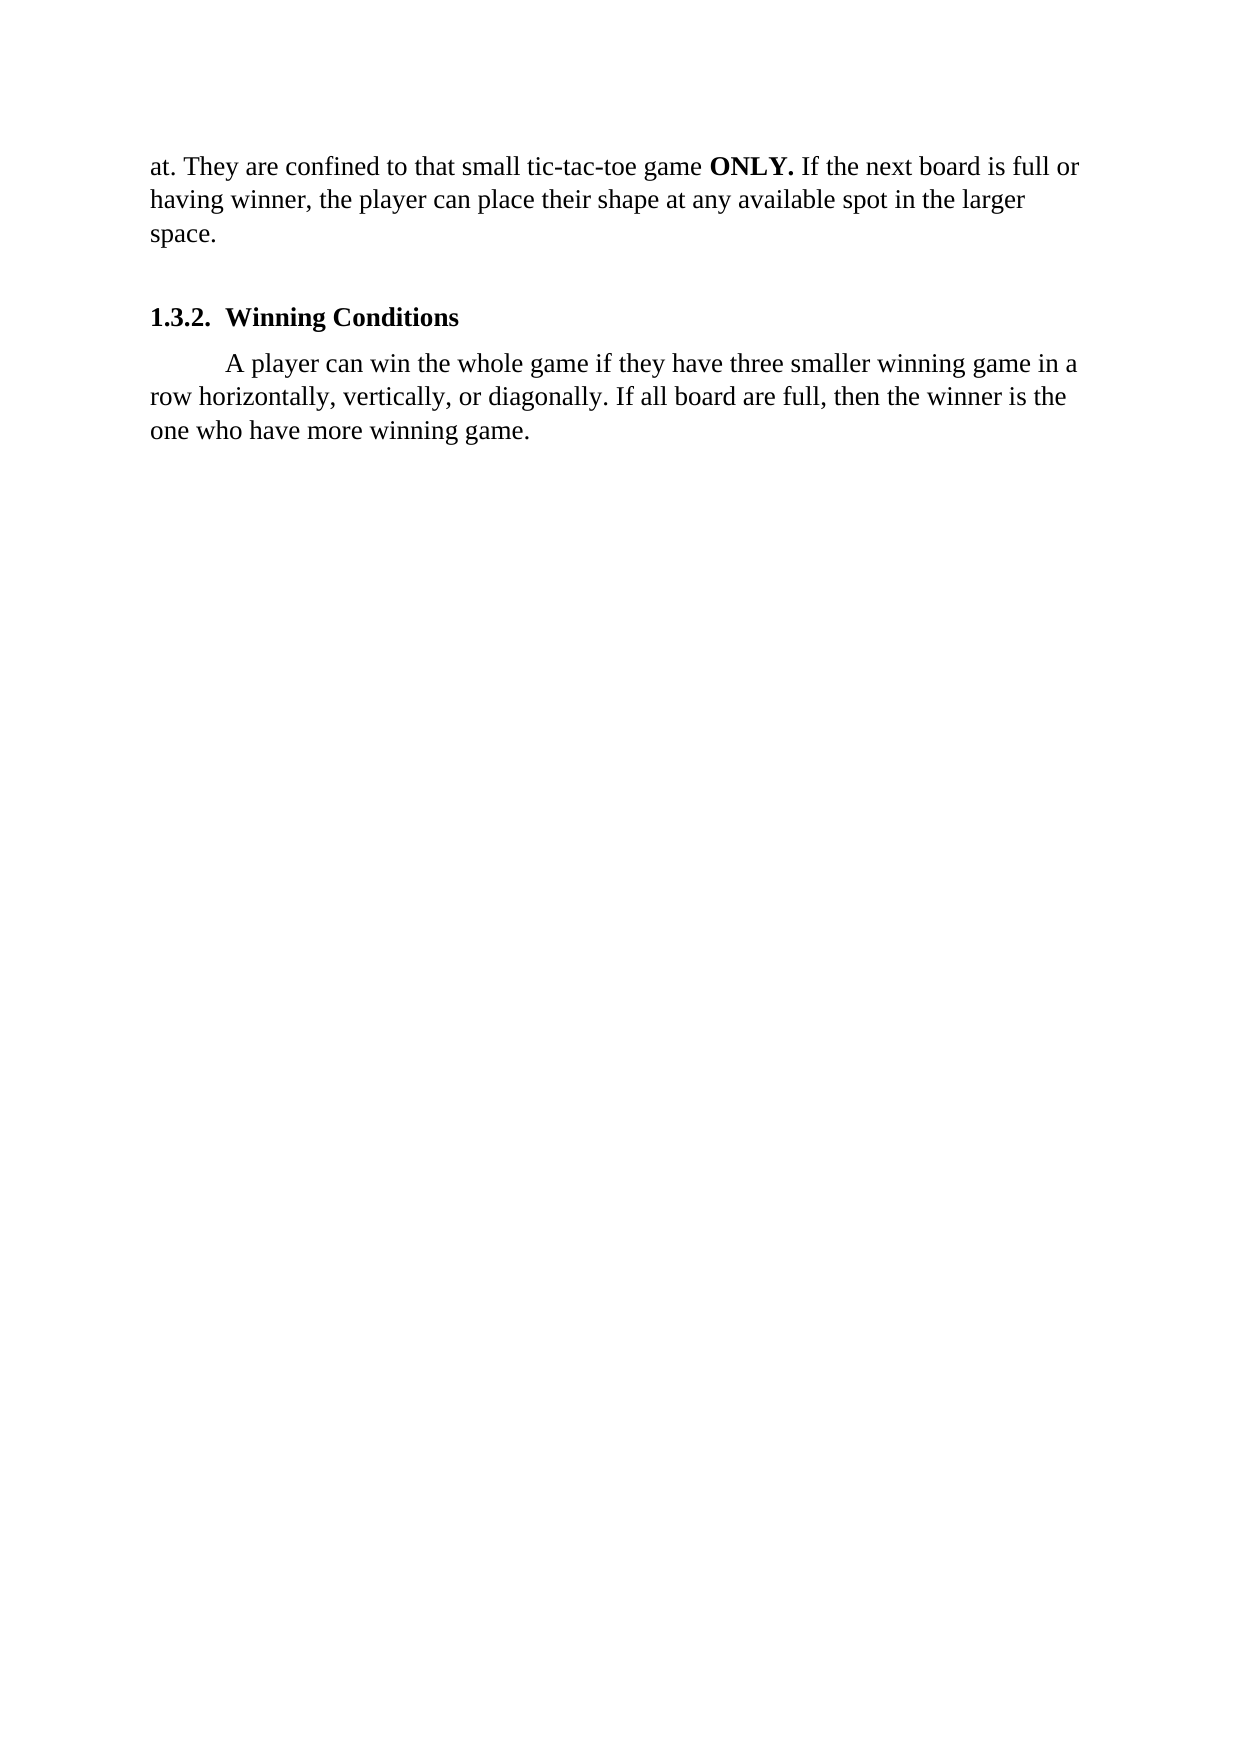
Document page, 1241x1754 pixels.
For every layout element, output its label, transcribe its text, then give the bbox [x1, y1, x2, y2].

subtitle Winning Conditions [150, 301, 1090, 332]
text A player can win the whole game if they have three smaller winning game in a row horizontally, vertically, or diagonally. If all board are full, then the winner is the one who have more winning game. [150, 347, 1090, 445]
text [150, 150, 1090, 248]
